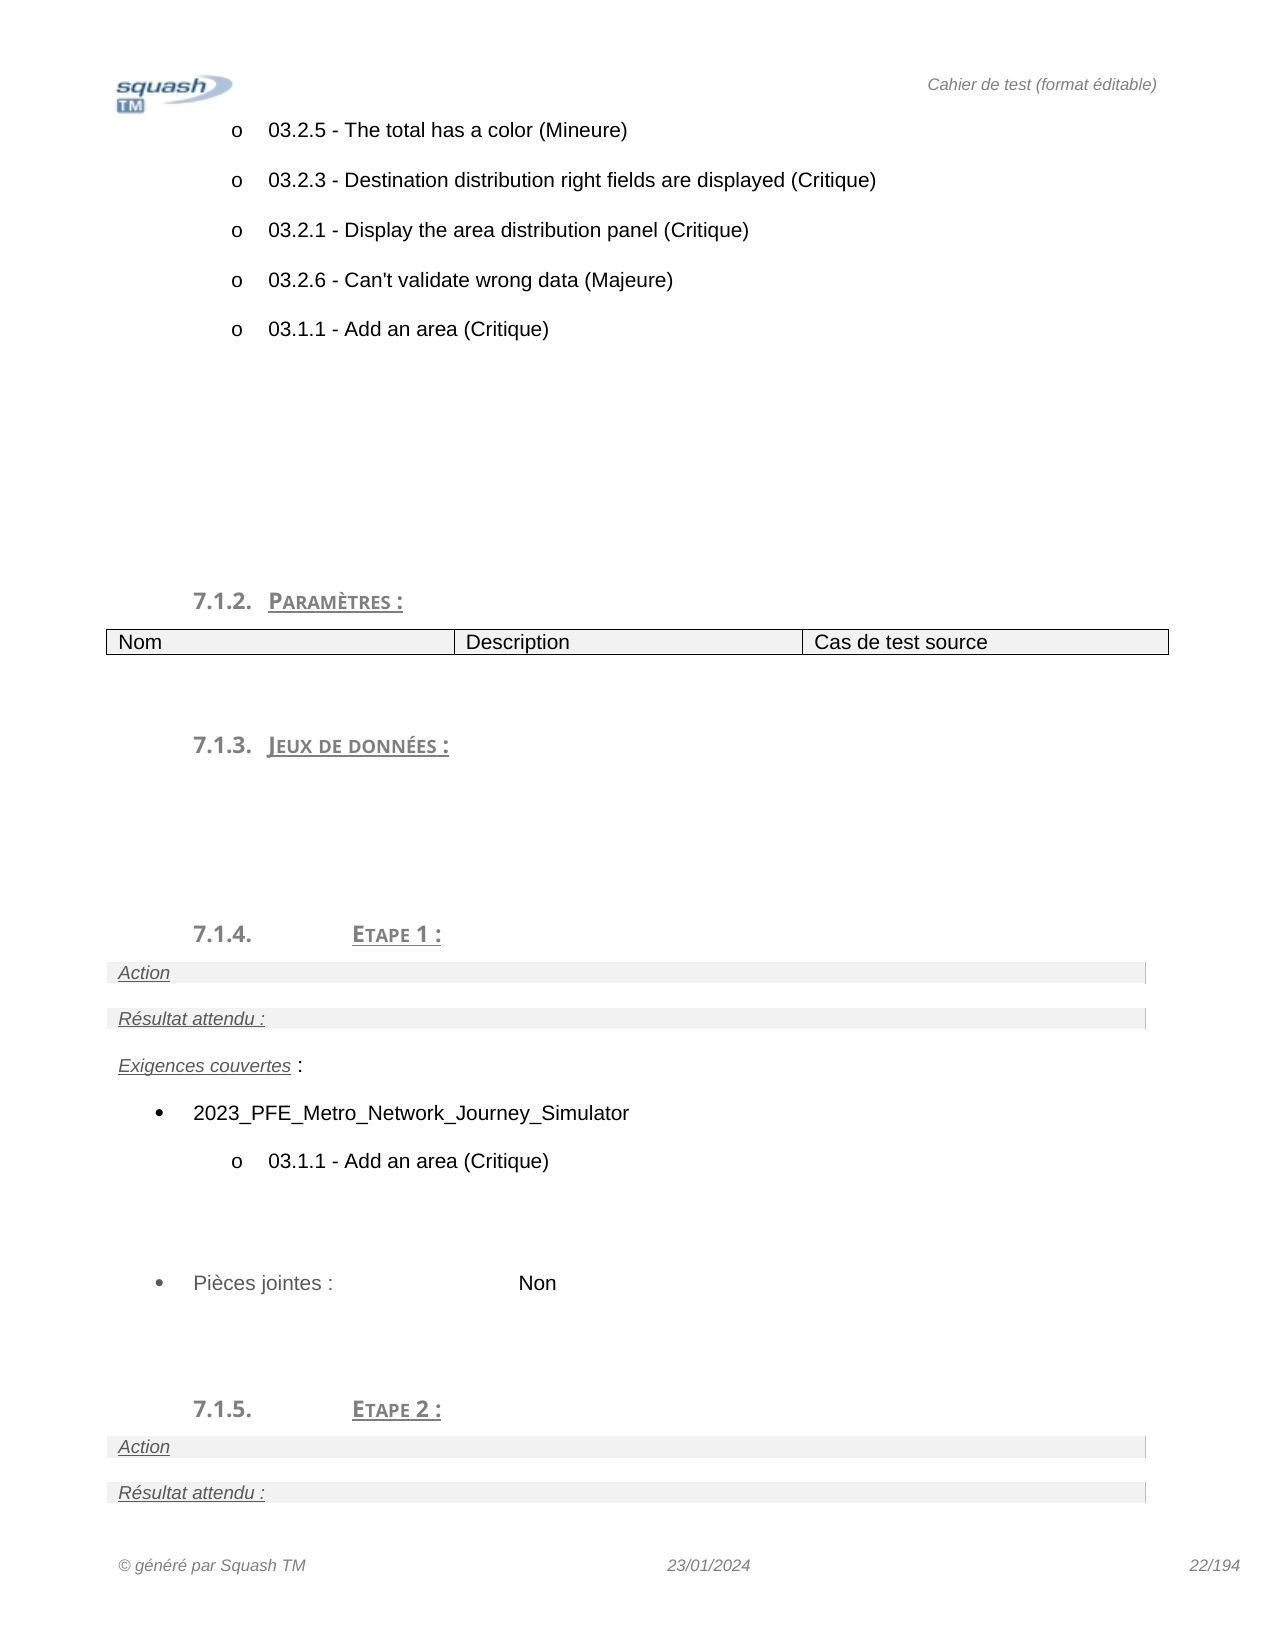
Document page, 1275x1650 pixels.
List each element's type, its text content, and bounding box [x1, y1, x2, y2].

table_header Résultat attendu : [107, 1008, 1145, 1029]
table_header Description [455, 630, 802, 653]
picture [111, 69, 237, 117]
list 03.2.3 - Destination distribution right fields are displayed (Critique) [231, 168, 1157, 194]
table_header Pièces jointes : [107, 1247, 507, 1294]
list 03.1.1 - Add an area (Critique) [231, 317, 1157, 343]
subtitle Jeux de données : [193, 728, 1157, 760]
list 2023_PFE_Metro_Network_Journey_Simulator [156, 1101, 1157, 1125]
subtitle Etape 2 : [193, 1392, 1157, 1424]
list 03.2.6 - Can't validate wrong data (Majeure) [231, 267, 1157, 293]
subtitle Paramètres : [193, 585, 1157, 616]
table_header Nom [107, 630, 454, 653]
subtitle Etape 1 : [193, 918, 1157, 949]
text Exigences couvertes : [118, 1053, 1157, 1077]
table_header Action [107, 1436, 1145, 1458]
list 03.2.5 - The total has a color (Mineure) [231, 118, 1157, 144]
table_header Action [107, 962, 1145, 983]
list 03.1.1 - Add an area (Critique) [231, 1149, 1157, 1175]
table_header Résultat attendu : [107, 1482, 1145, 1503]
table_header Non [507, 1247, 1168, 1294]
list 03.2.1 - Display the area distribution panel (Critique) [231, 218, 1157, 243]
table_header Cas de test source [803, 630, 1168, 653]
